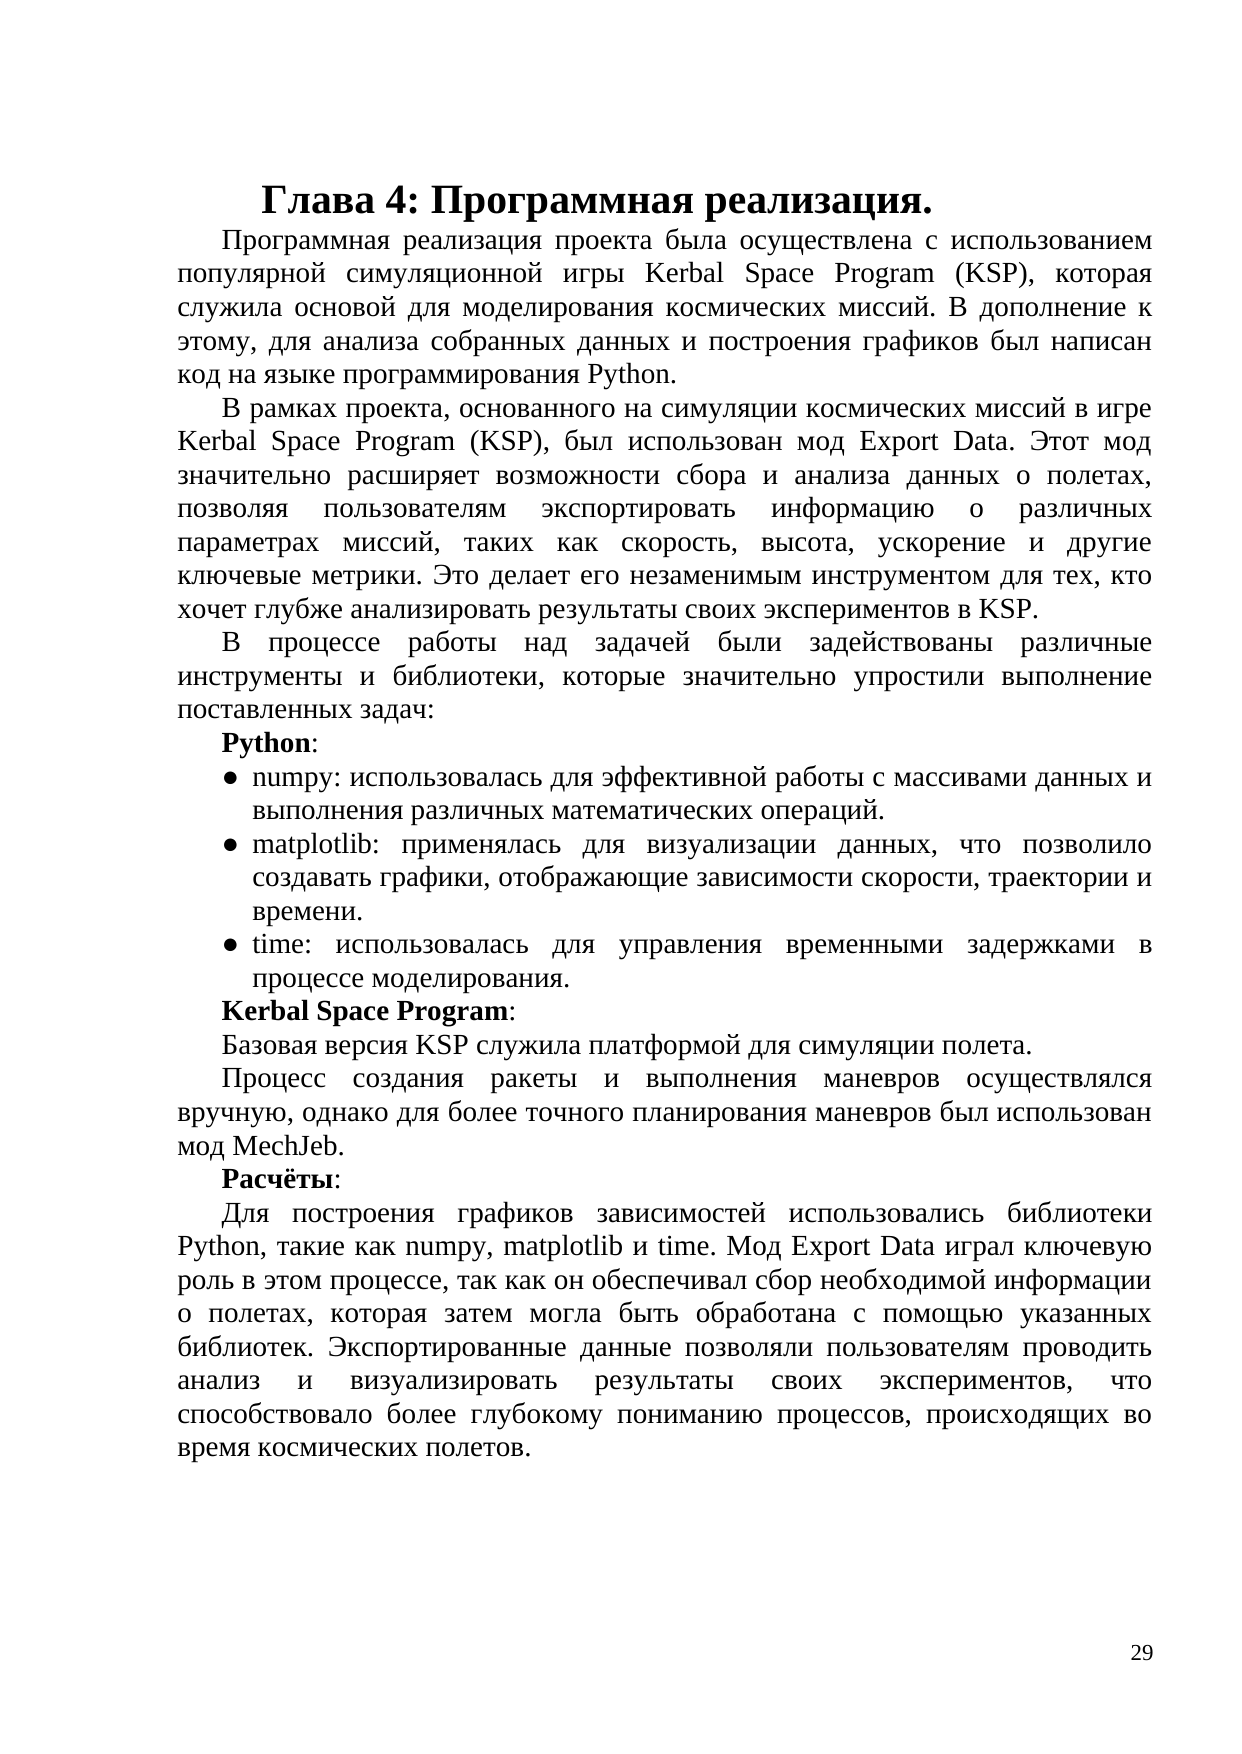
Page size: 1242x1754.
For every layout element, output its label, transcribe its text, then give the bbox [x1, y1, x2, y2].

text В рамках проекта, основанного на симуляции космических миссий в игре Kerbal Space Program (KSP), был использован мод Export Data. Этот мод значительно расширяет возможности сбора и анализа данных о полетах, позволяя пользователям экспортировать информацию о различных параметрах миссий, таких как скорость, высота, ускорение и другие ключевые метрики. Это делает его незаменимым инструментом для тех, кто хочет глубже анализировать результаты своих экспериментов в KSP. [177, 390, 1153, 624]
text Программная реализация проекта была осуществлена с использованием популярной симуляционной игры Kerbal Space Program (KSP), которая служила основой для моделирования космических миссий. В дополнение к этому, для анализа собранных данных и построения графиков был написан код на языке программирования Python. [177, 222, 1153, 390]
text Python: [177, 725, 1153, 759]
text Kerbal Space Program: [177, 993, 1153, 1027]
subtitle Глава 4: Программная реализация. [177, 174, 1017, 222]
text В процессе работы над задачей были задействованы различные инструменты и библиотеки, которые значительно упростили выполнение поставленных задач: [177, 624, 1153, 725]
list time: использовалась для управления временными задержками в процессе моделирования. [221, 926, 1153, 993]
list numpy: использовалась для эффективной работы с массивами данных и выполнения различных математических операций. [221, 759, 1153, 826]
text Расчёты: [177, 1161, 1153, 1195]
list matplotlib: применялась для визуализации данных, что позволило создавать графики, отображающие зависимости скорости, траектории и времени. [221, 826, 1153, 926]
text Процесс создания ракеты и выполнения маневров осуществлялся вручную, однако для более точного планирования маневров был использован мод MechJeb. [177, 1061, 1153, 1161]
text Для построения графиков зависимостей использовались библиотеки Python, такие как numpy, matplotlib и time. Мод Export Data играл ключевую роль в этом процессе, так как он обеспечивал сбор необходимой информации о полетах, которая затем могла быть обработана с помощью указанных библиотек. Экспортированные данные позволяли пользователям проводить анализ и визуализировать результаты своих экспериментов, что способствовало более глубокому пониманию процессов, происходящих во время космических полетов. [177, 1195, 1153, 1463]
text Базовая версия KSP служила платформой для симуляции полета. [177, 1027, 1153, 1061]
